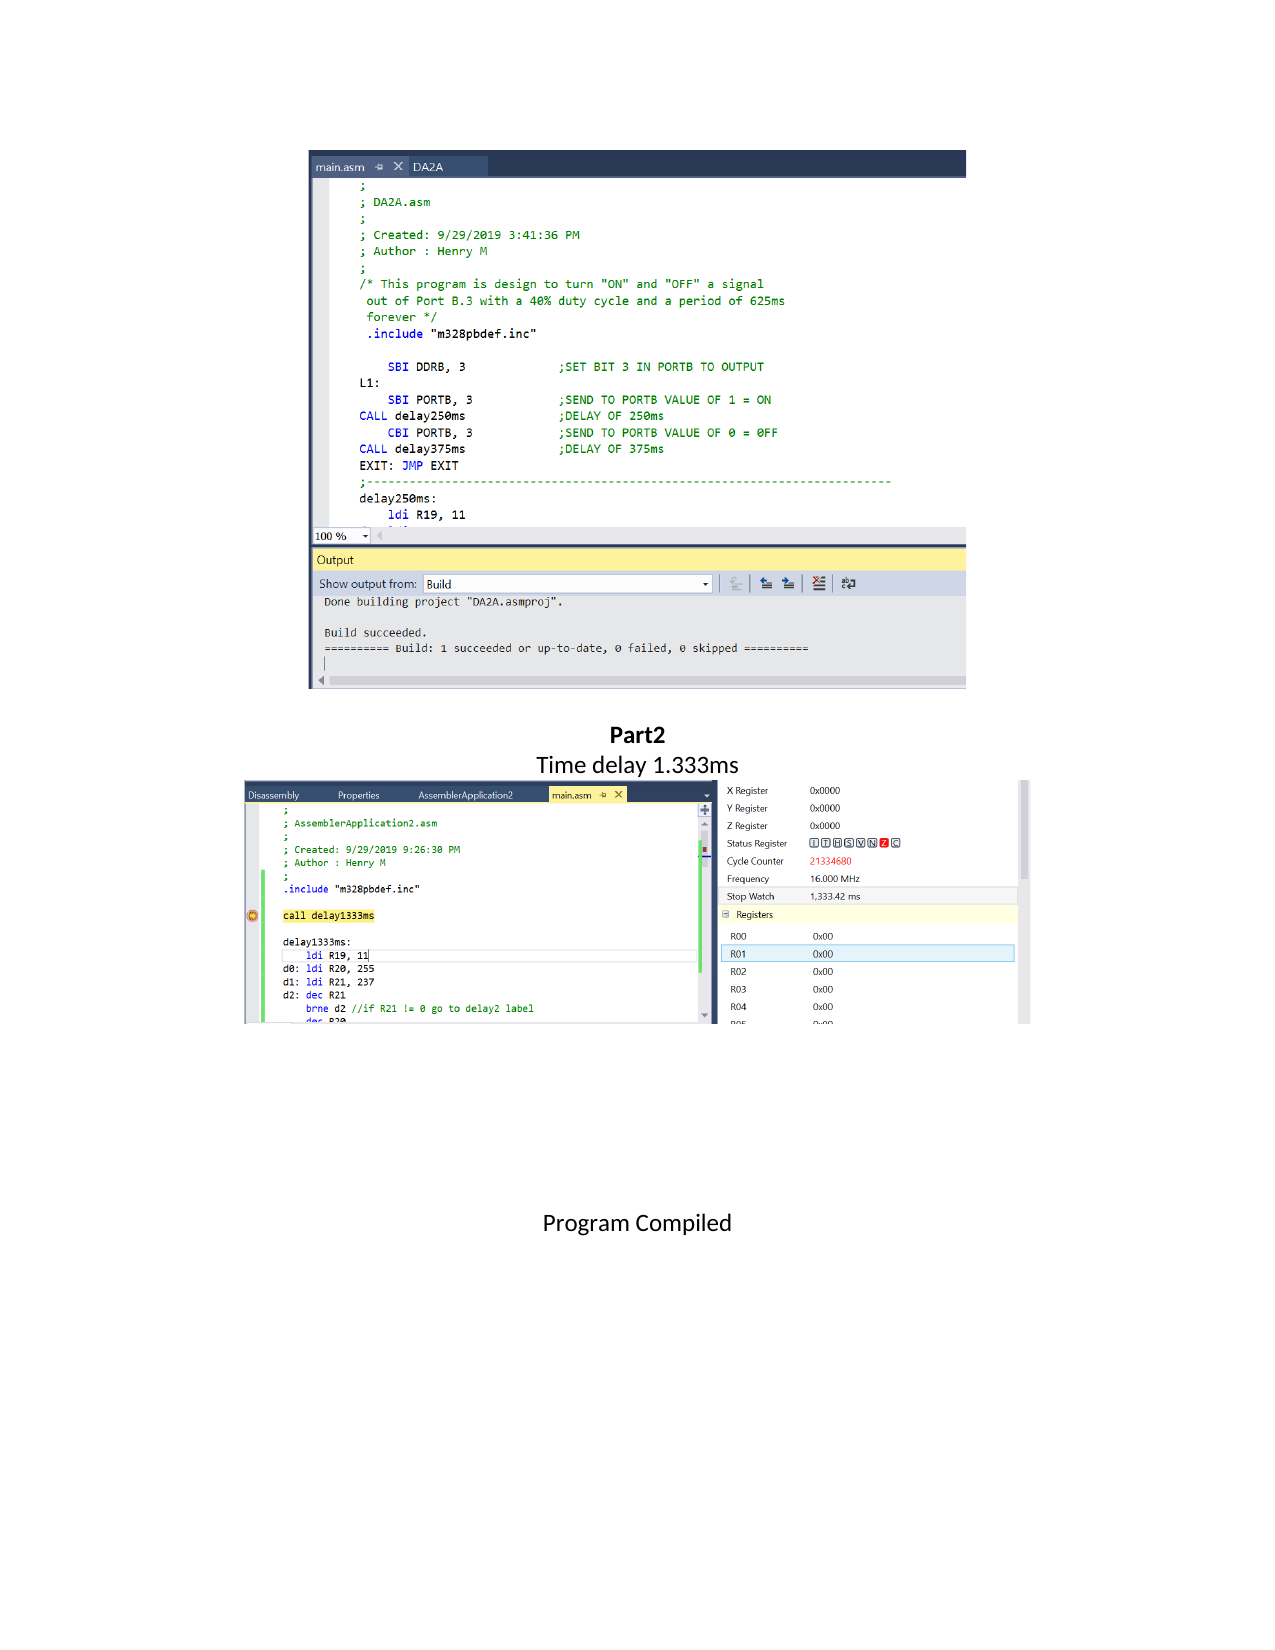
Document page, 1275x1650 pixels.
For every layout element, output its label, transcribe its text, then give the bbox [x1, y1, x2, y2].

text Part2 [150, 719, 1125, 749]
picture [308, 150, 967, 689]
text Time delay 1.333ms [150, 749, 1125, 780]
text Program Compiled [150, 1207, 1125, 1237]
picture [244, 780, 1031, 1024]
